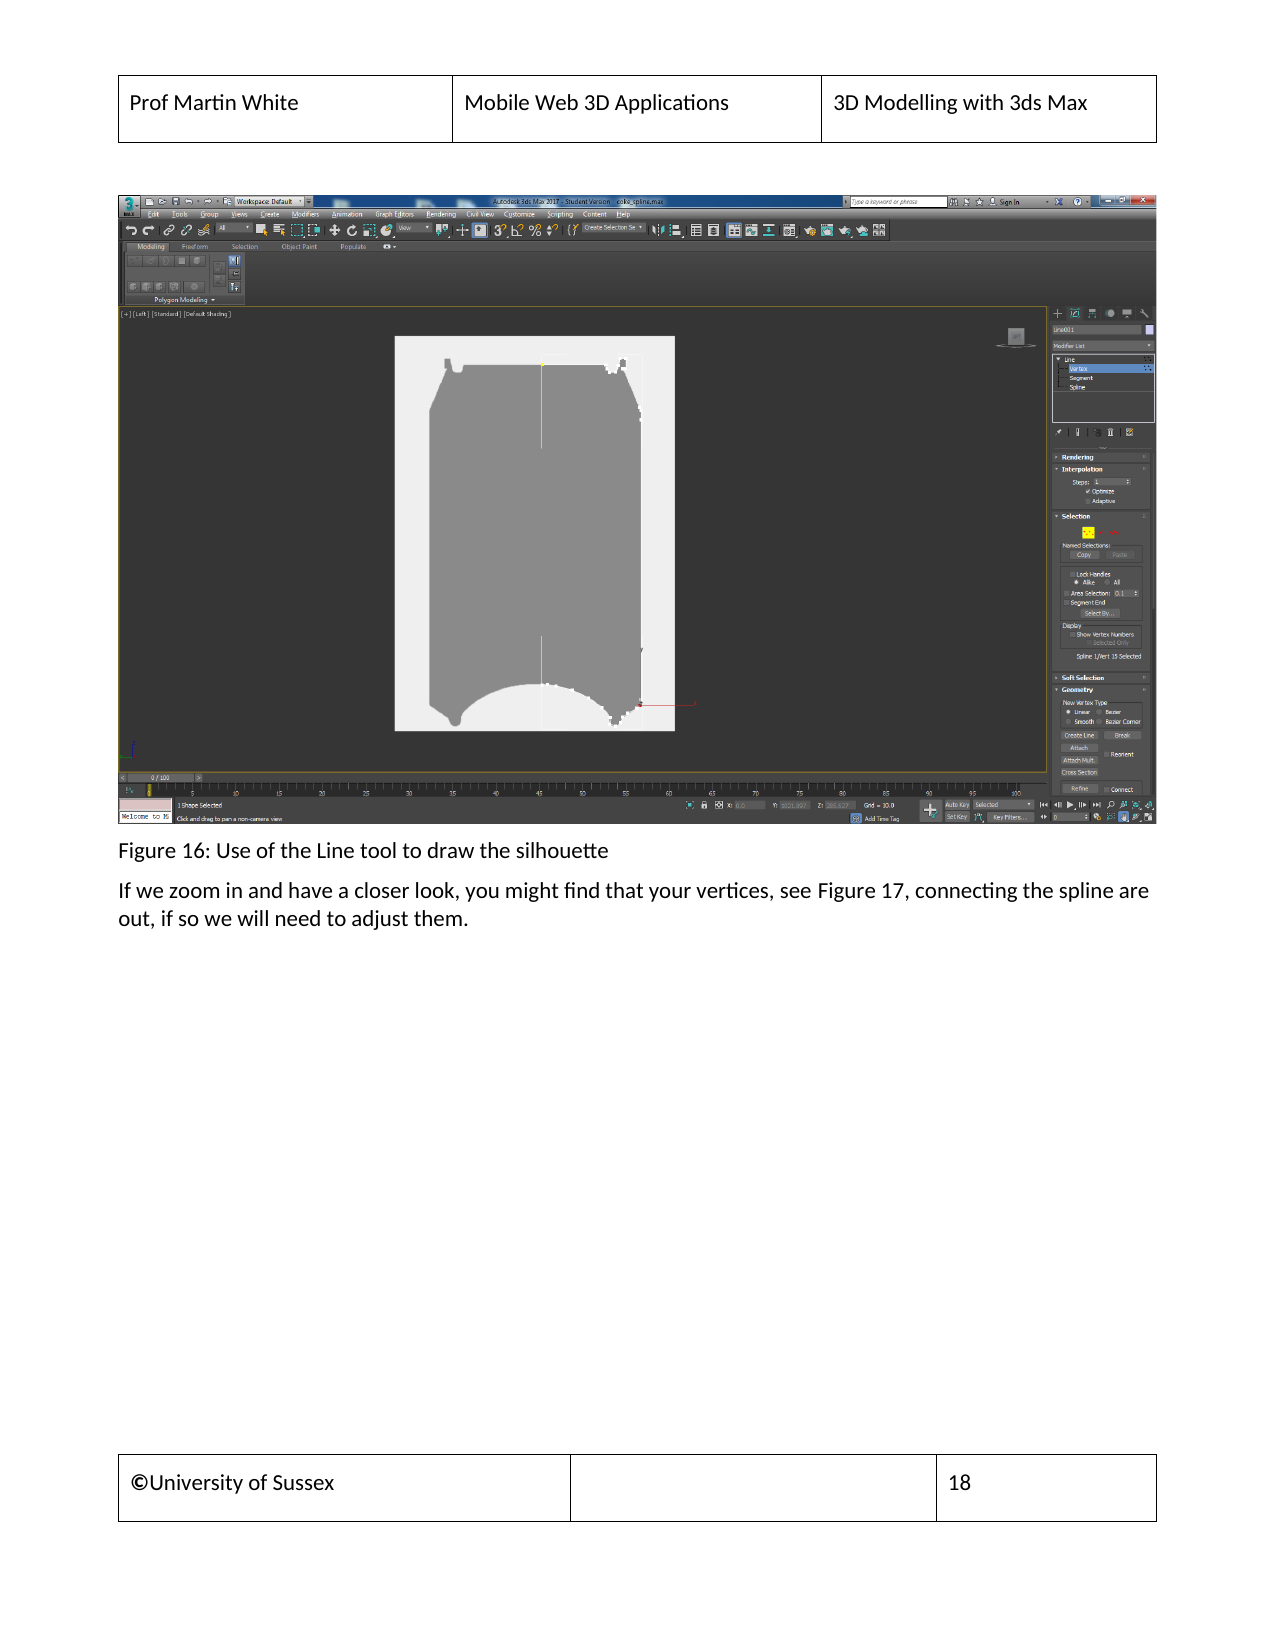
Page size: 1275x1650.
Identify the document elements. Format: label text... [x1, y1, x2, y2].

picture [118, 195, 1157, 824]
text Figure 16: Use of the Line tool to draw the silhouette [118, 836, 1157, 864]
text If we zoom in and have a closer look, you might find that your vertices, see Figure 17, connecting the spline are out, if so we will need to adjust them. [118, 876, 1157, 932]
